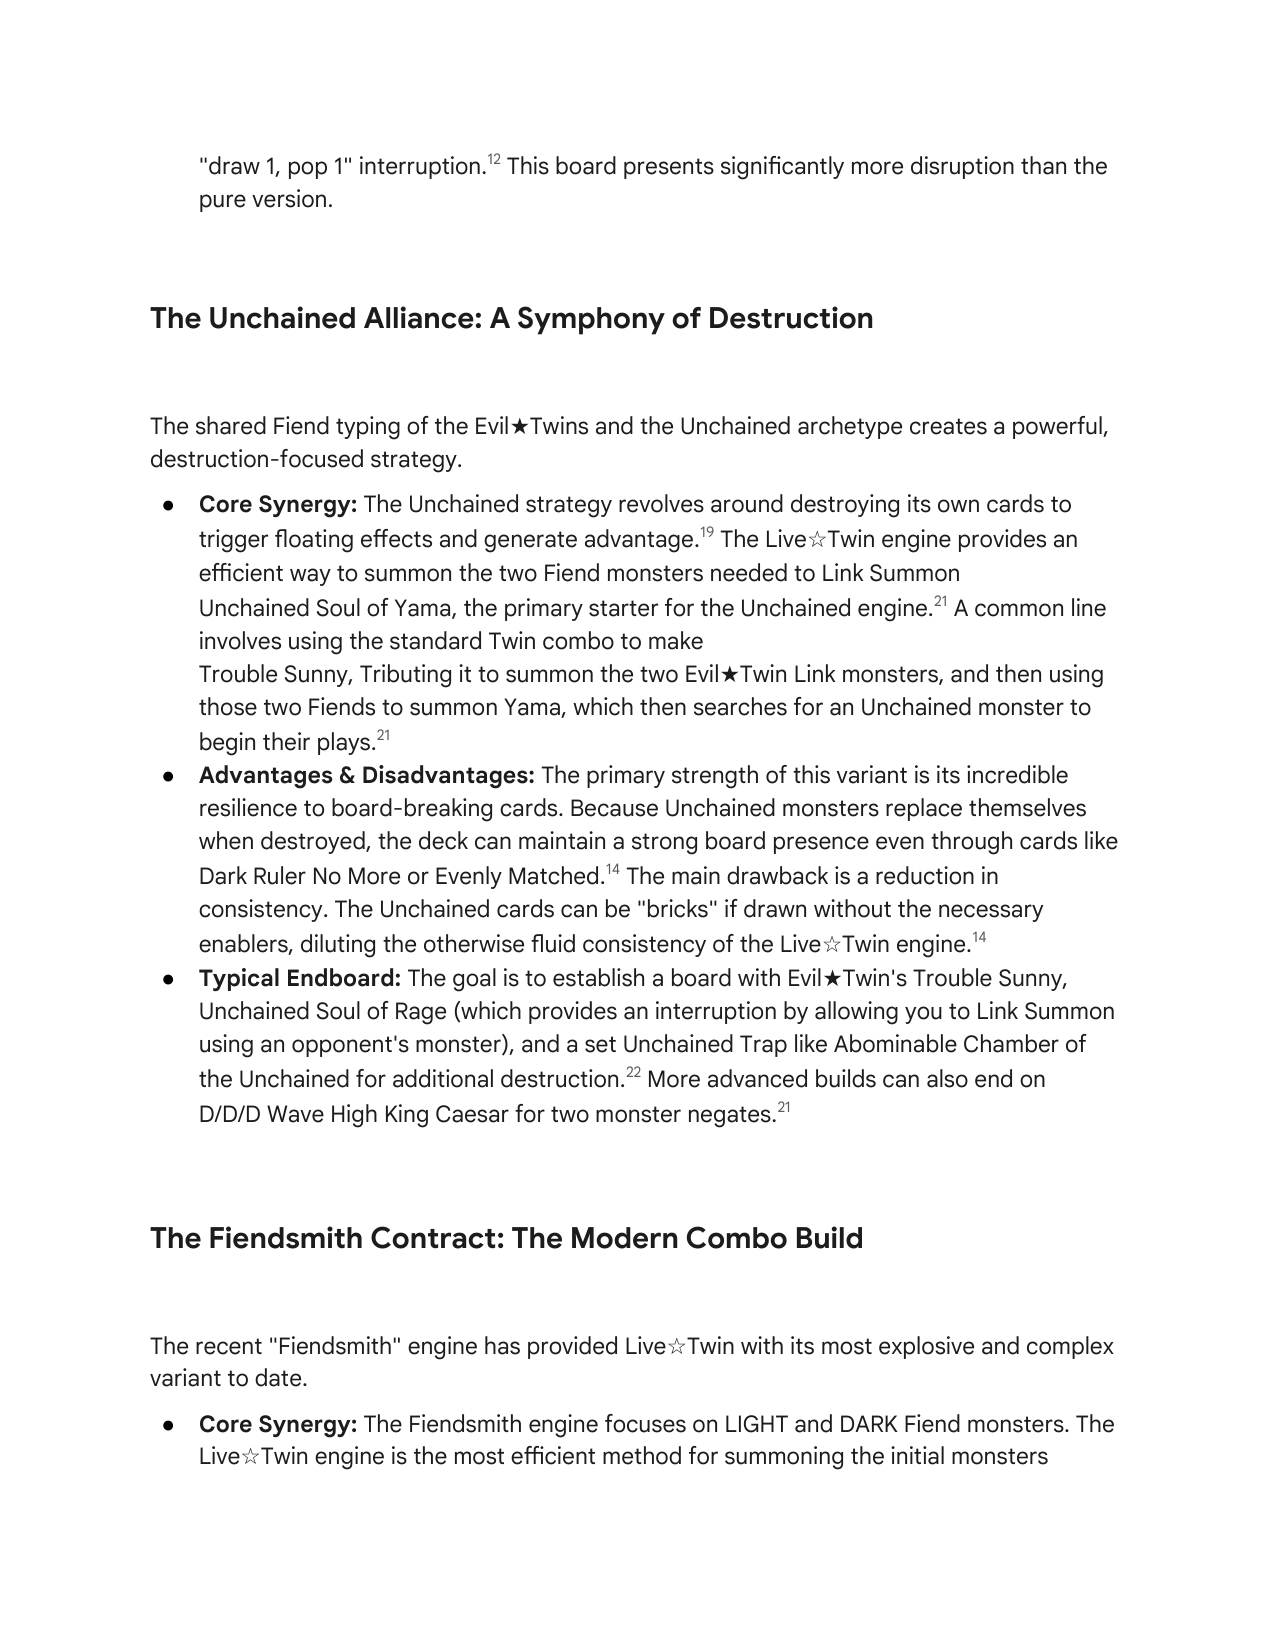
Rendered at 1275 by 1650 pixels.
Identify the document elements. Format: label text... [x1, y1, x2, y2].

text The recent "Fiendsmith" engine has provided Live☆Twin with its most explosive and complex variant to date. [150, 1332, 1125, 1393]
list Typical Endboard: The goal is to establish a board with Evil★Twin's Trouble Sunny, Unchained Soul of Rage (which provides an interruption by allowing you to Link Summon using an opponent's monster), and a set Unchained Trap like Abominable Chamber of the Unchained for additional destruction.22 More advanced builds can also end on D/D/D Wave High King Caesar for two monster negates.21 [161, 964, 1125, 1130]
subtitle The Fiendsmith Contract: The Modern Combo Build [150, 1220, 1125, 1257]
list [161, 1410, 1125, 1471]
subtitle The Unchained Alliance: A Symphony of Destruction [150, 301, 1125, 337]
list Advantages & Disadvantages: The primary strength of this variant is its incredible resilience to board-breaking cards. Because Unchained monsters replace themselves when destroyed, the deck can maintain a strong board presence even through cards like Dark Ruler No More or Evenly Matched.14 The main drawback is a reduction in consistency. The Unchained cards can be "bricks" if drawn without the necessary enablers, diluting the otherwise fluid consistency of the Live☆Twin engine.14 [161, 762, 1125, 960]
list Core Synergy: The Unchained strategy revolves around destroying its own cards to trigger floating effects and generate advantage.19 The Live☆Twin engine provides an efficient way to summon the two Fiend monsters needed to Link Summon Unchained Soul of Yama, the primary starter for the Unchained engine.21 A common line involves using the standard Twin combo to make Trouble Sunny, Tributing it to summon the two Evil★Twin Link monsters, and then using those two Fiends to summon Yama, which then searches for an Unchained monster to begin their plays.21 [161, 491, 1125, 757]
text The shared Fiend typing of the Evil★Twins and the Unchained archetype creates a powerful, destruction-focused strategy. [150, 413, 1125, 474]
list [161, 150, 1125, 214]
